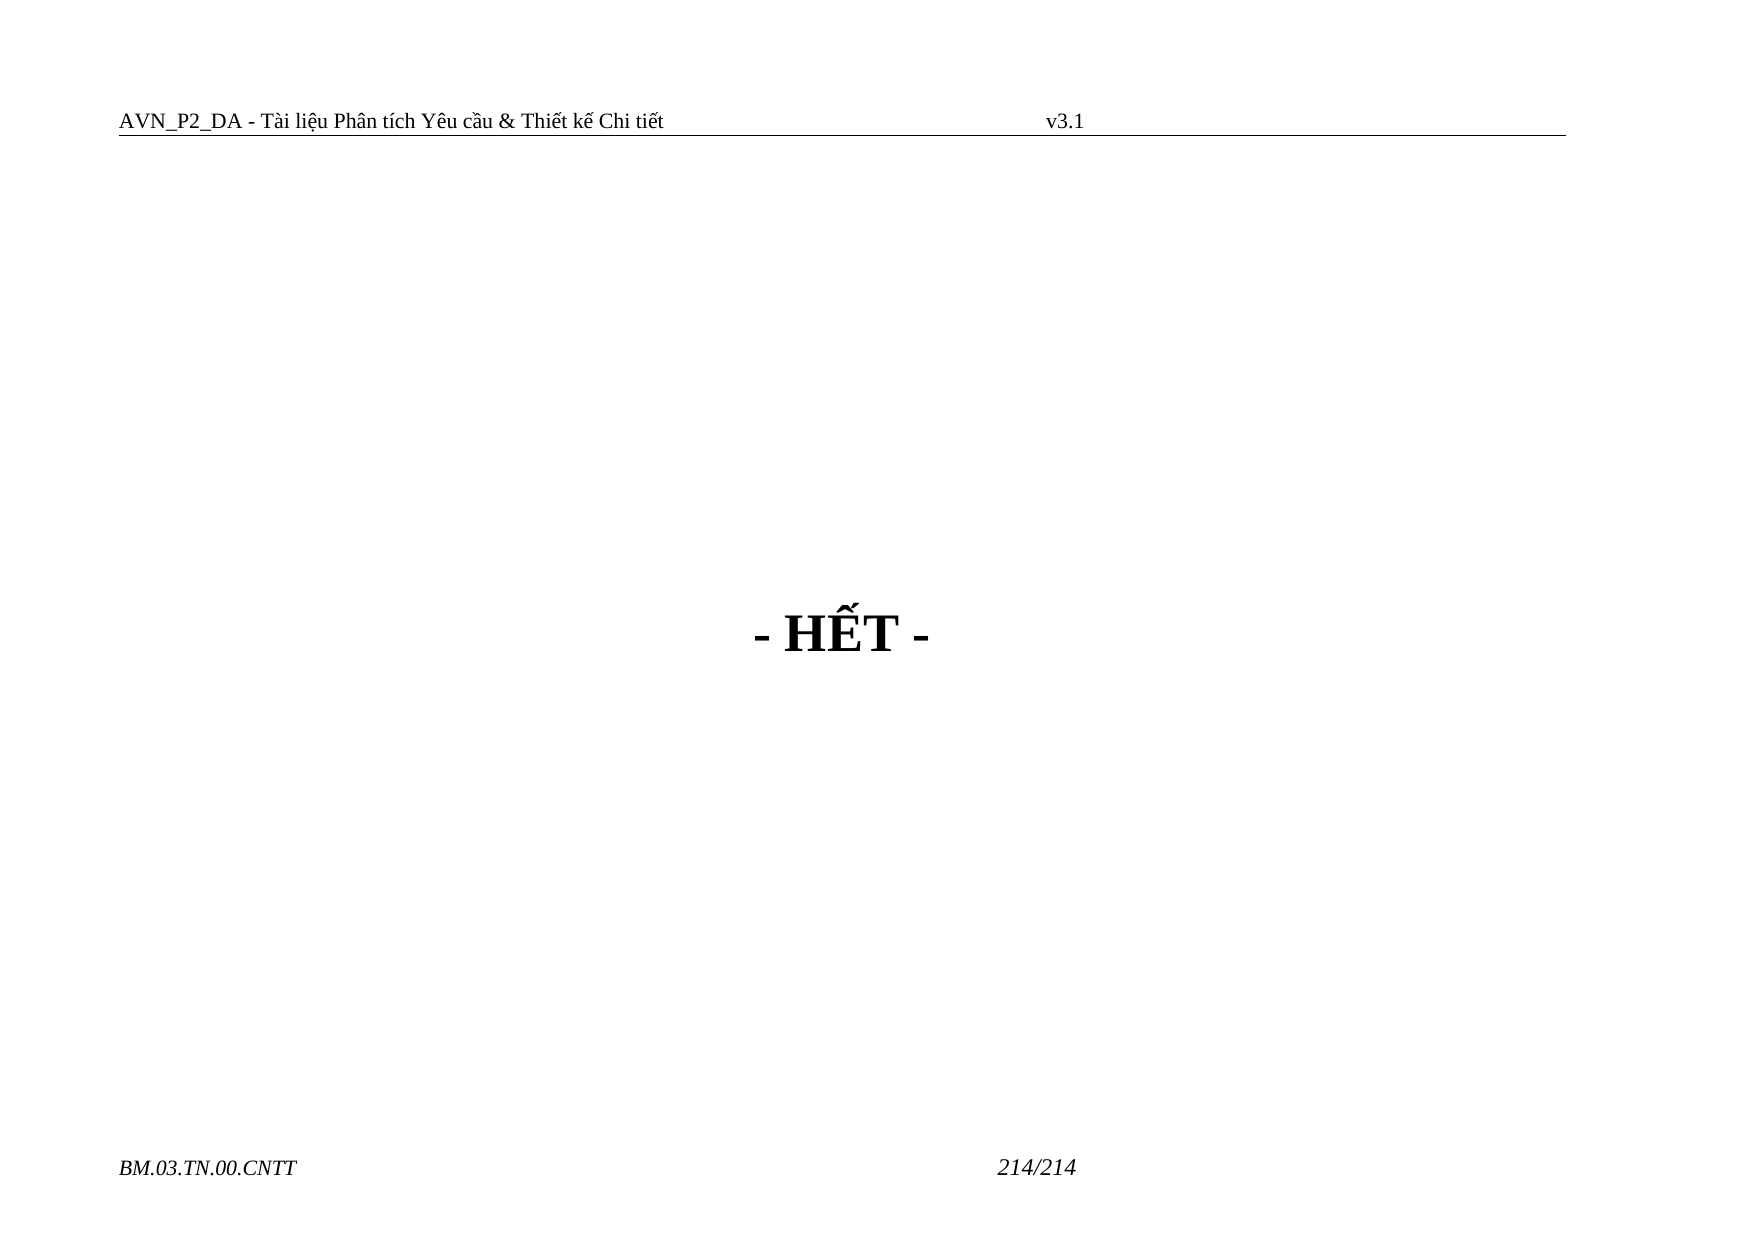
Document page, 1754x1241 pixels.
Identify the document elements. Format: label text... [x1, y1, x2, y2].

text - HẾT - [118, 601, 1565, 663]
